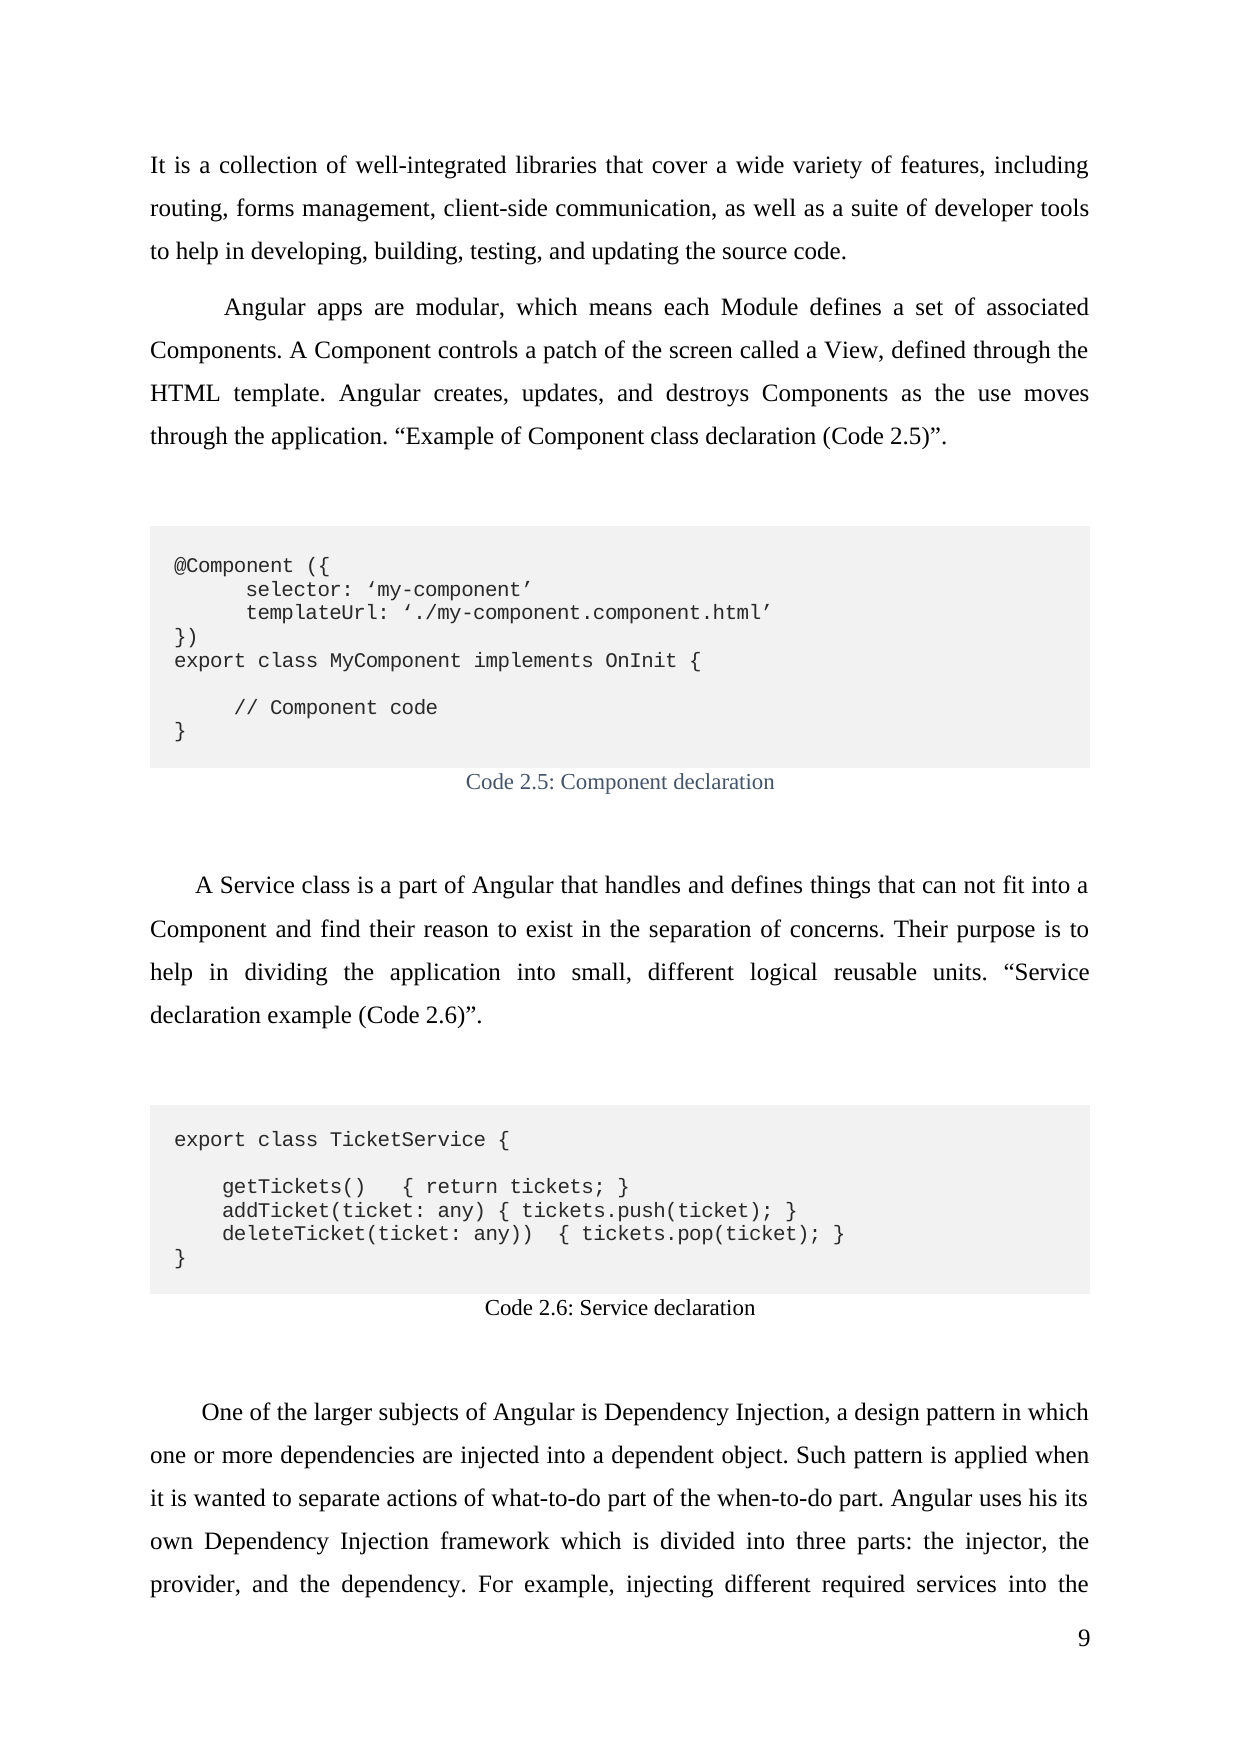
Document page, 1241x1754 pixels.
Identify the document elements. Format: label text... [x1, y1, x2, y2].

text Code 2.5: Component declaration [150, 768, 1090, 794]
text Angular apps are modular, which means each Module defines a set of associated Components. A Component controls a patch of the screen called a View, defined through the HTML template. Angular creates, updates, and destroys Components as the use moves through the application. “Example of Component class declaration (Code 2.1)”. [150, 292, 1090, 450]
text A Service class is a part of Angular that handles and defines things that can not fit into a Component and find their reason to exist in the separation of concerns. Their purpose is to help in dividing the application into small, different logical reusable units. “Service declaration example (Code 2.1)”. [150, 871, 1090, 1029]
text // Component code } [150, 697, 1090, 744]
text selector: ‘my-component’ [150, 579, 1090, 602]
text Code 2.6: Service declaration [150, 1294, 1090, 1321]
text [150, 150, 1090, 265]
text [150, 1397, 1090, 1598]
text @Component ({ [150, 555, 1090, 579]
text getTickets() { return tickets; } addTicket(ticket: any) { tickets.push(ticket); } deleteTicket(ticket: any)) { tickets.pop(ticket); } } [150, 1176, 1090, 1271]
text export class MyComponent implements OnInit { [150, 649, 1090, 673]
text export class TicketService { [150, 1129, 1090, 1152]
text templateUrl: ‘./my-component.component.html’ [150, 602, 1090, 626]
text }) [150, 626, 1090, 649]
